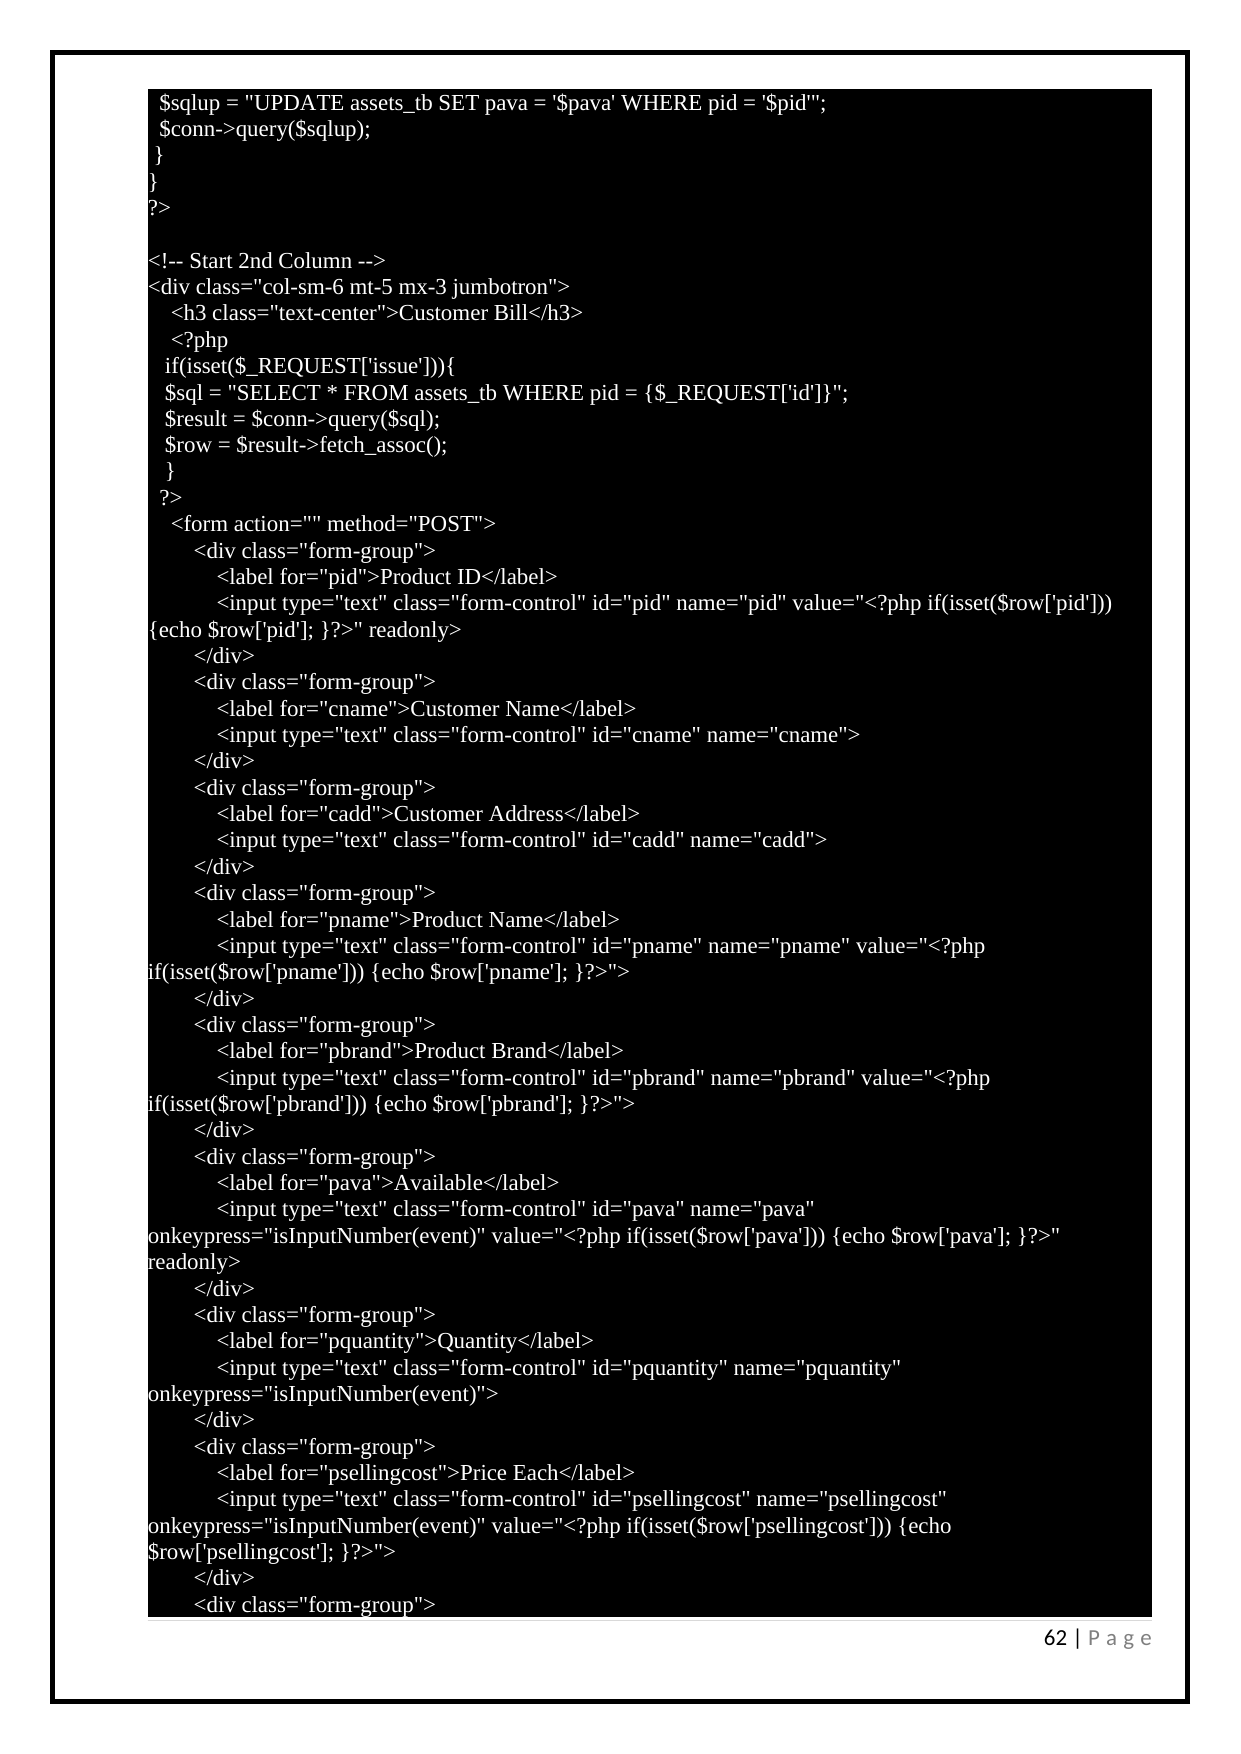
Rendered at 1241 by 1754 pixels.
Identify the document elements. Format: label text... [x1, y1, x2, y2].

text <div class="form-group"> [148, 668, 1152, 695]
text <label for="pname">Product Name</label> [148, 906, 1152, 932]
text <div class="form-group"> [148, 879, 1152, 906]
text <label for="pid">Product ID</label> [148, 563, 1152, 589]
text <input type="text" class="form-control" id="pid" name="pid" value="<?php if(isset($row['pid'])) {echo $row['pid']; }?>" readonly> [148, 589, 1152, 642]
text <input type="text" class="form-control" id="cname" name="cname"> [148, 721, 1152, 747]
text <div class="col-sm-6 mt-5 mx-3 jumbotron"> [148, 273, 1152, 299]
text <div class="form-group"> [148, 774, 1152, 800]
text if(isset($_REQUEST['issue'])){ [148, 352, 1152, 378]
text </div> [148, 747, 1152, 774]
text <label for="pbrand">Product Brand</label> [148, 1037, 1152, 1064]
text $result = $conn->query($sql); [148, 405, 1152, 431]
text </div> [148, 642, 1152, 668]
text </div> [148, 1564, 1152, 1591]
text <h3 class="text-center">Customer Bill</h3> [148, 299, 1152, 326]
text <label for="pava">Available</label> [148, 1169, 1152, 1196]
text <input type="text" class="form-control" id="pbrand" name="pbrand" value="<?php if(isset($row['pbrand'])) {echo $row['pbrand']; }?>"> [148, 1064, 1152, 1116]
text </div> [148, 853, 1152, 879]
text </div> [148, 985, 1152, 1011]
text <label for="pquantity">Quantity</label> [148, 1327, 1152, 1354]
text <div class="form-group"> [148, 1143, 1152, 1169]
text } [148, 168, 1152, 194]
text $sqlup = "UPDATE assets_tb SET pava = '$pava' WHERE pid = '$pid'"; [148, 89, 1152, 115]
text <?php [148, 326, 1152, 352]
text </div> [148, 1406, 1152, 1433]
text $conn->query($sqlup); [148, 115, 1152, 141]
text </div> [148, 1116, 1152, 1143]
text <form action="" method="POST"> [148, 510, 1152, 537]
text <label for="psellingcost">Price Each</label> [148, 1459, 1152, 1485]
text ?> [148, 484, 1152, 510]
text $sql = "SELECT * FROM assets_tb WHERE pid = {$_REQUEST['id']}"; [148, 378, 1152, 405]
text <input type="text" class="form-control" id="cadd" name="cadd"> [148, 827, 1152, 853]
text <div class="form-group"> [148, 1591, 1152, 1617]
text <div class="form-group"> [148, 1433, 1152, 1459]
text <input type="text" class="form-control" id="pname" name="pname" value="<?php if(isset($row['pname'])) {echo $row['pname']; }?>"> [148, 932, 1152, 985]
text <input type="text" class="form-control" id="psellingcost" name="psellingcost" onkeypress="isInputNumber(event)" value="<?php if(isset($row['psellingcost'])) {echo $row['psellingcost']; }?>"> [148, 1485, 1152, 1564]
text <input type="text" class="form-control" id="pquantity" name="pquantity" onkeypress="isInputNumber(event)"> [148, 1354, 1152, 1406]
text } [148, 458, 1152, 484]
text ?> [148, 194, 1152, 220]
text <div class="form-group"> [148, 537, 1152, 563]
text <label for="cadd">Customer Address</label> [148, 800, 1152, 827]
text <div class="form-group"> [148, 1011, 1152, 1037]
text } [148, 141, 1152, 168]
text </div> [148, 1274, 1152, 1301]
text <input type="text" class="form-control" id="pava" name="pava" onkeypress="isInputNumber(event)" value="<?php if(isset($row['pava'])) {echo $row['pava']; }?>" readonly> [148, 1196, 1152, 1274]
text <label for="cname">Customer Name</label> [148, 695, 1152, 721]
text $row = $result->fetch_assoc(); [148, 431, 1152, 458]
text <!-- Start 2nd Column --> [148, 247, 1152, 273]
text <div class="form-group"> [148, 1301, 1152, 1327]
